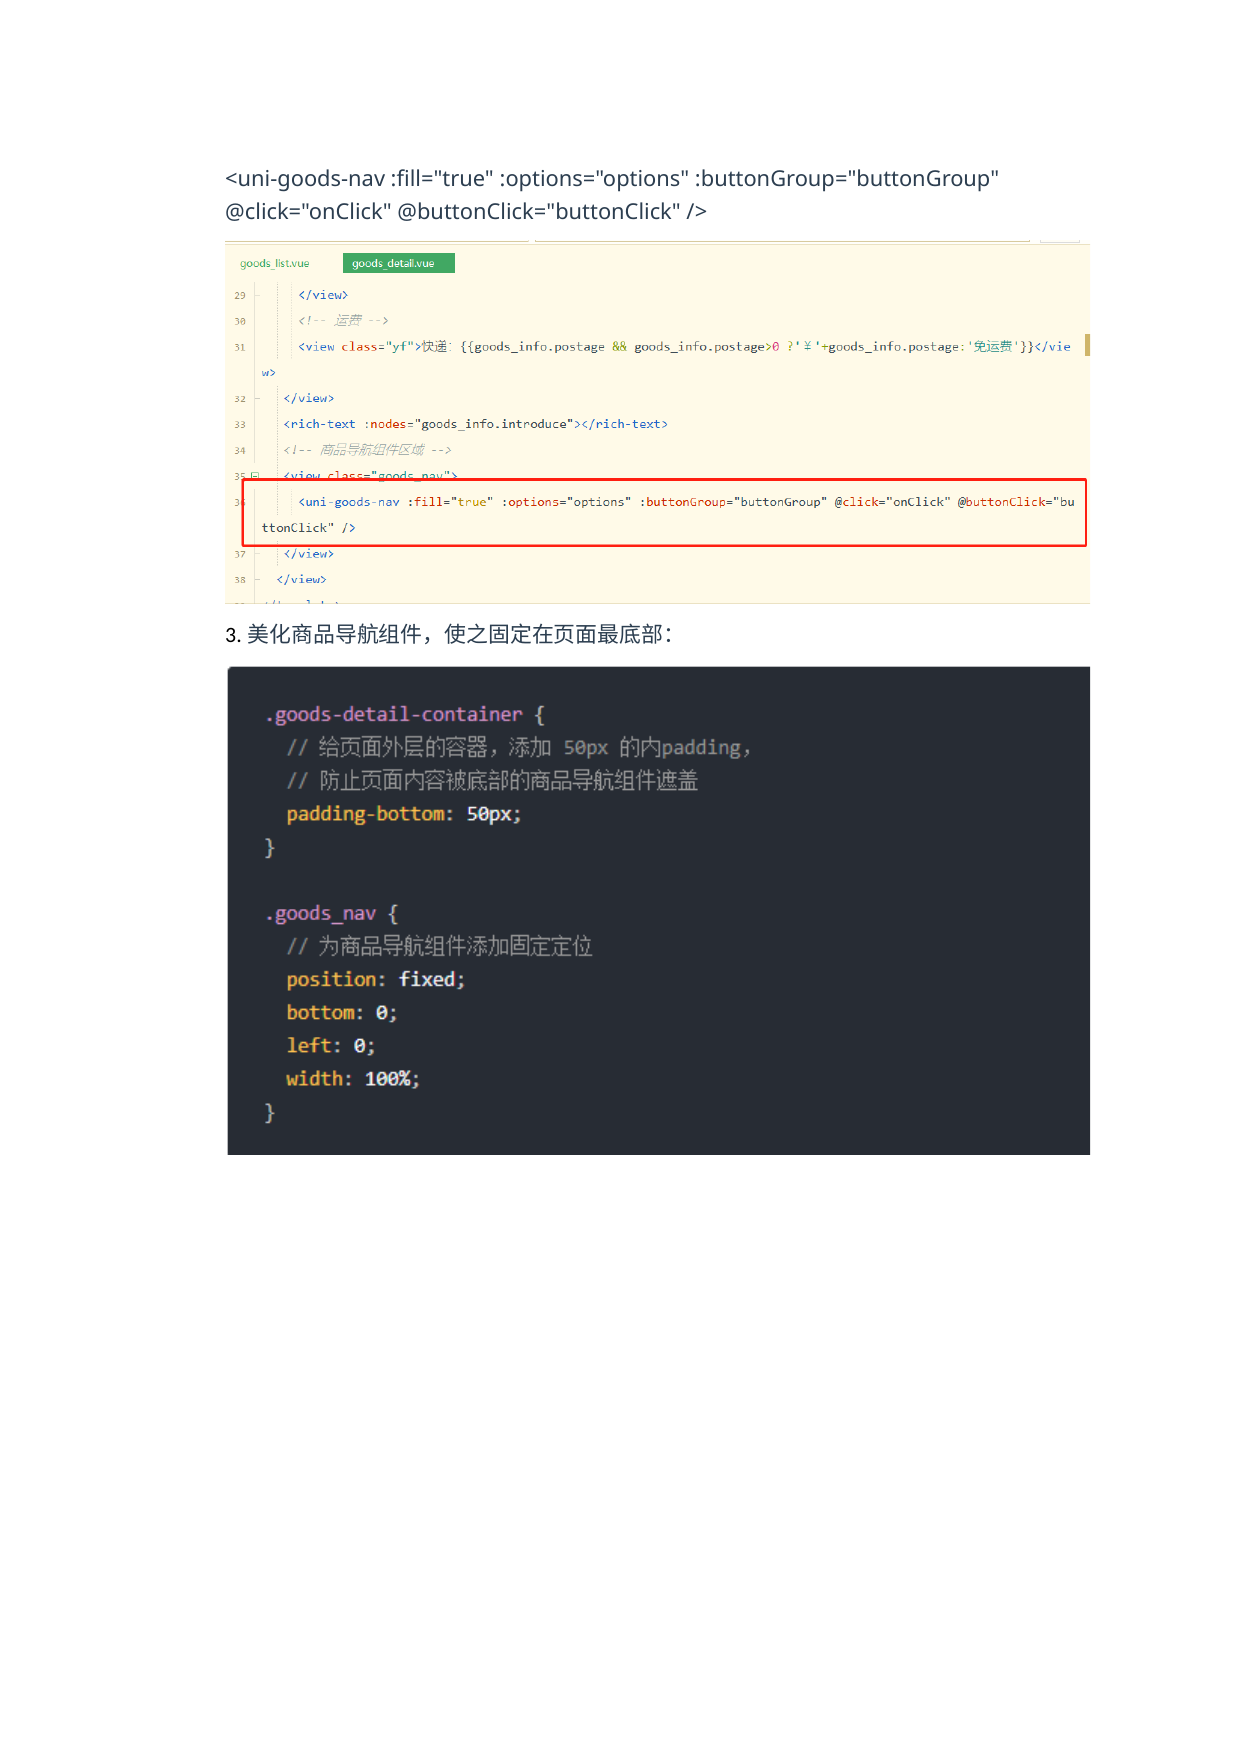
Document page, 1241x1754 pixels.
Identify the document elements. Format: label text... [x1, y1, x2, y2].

list 3. 美化商品导航组件，使之固定在页面最底部： [225, 617, 1053, 649]
picture [225, 240, 1091, 604]
picture [225, 664, 1091, 1155]
list <uni-goods-nav :fill="true" :options="options" :buttonGroup="buttonGroup" @click="onClick" @buttonClick="buttonClick" /> [225, 162, 1053, 227]
